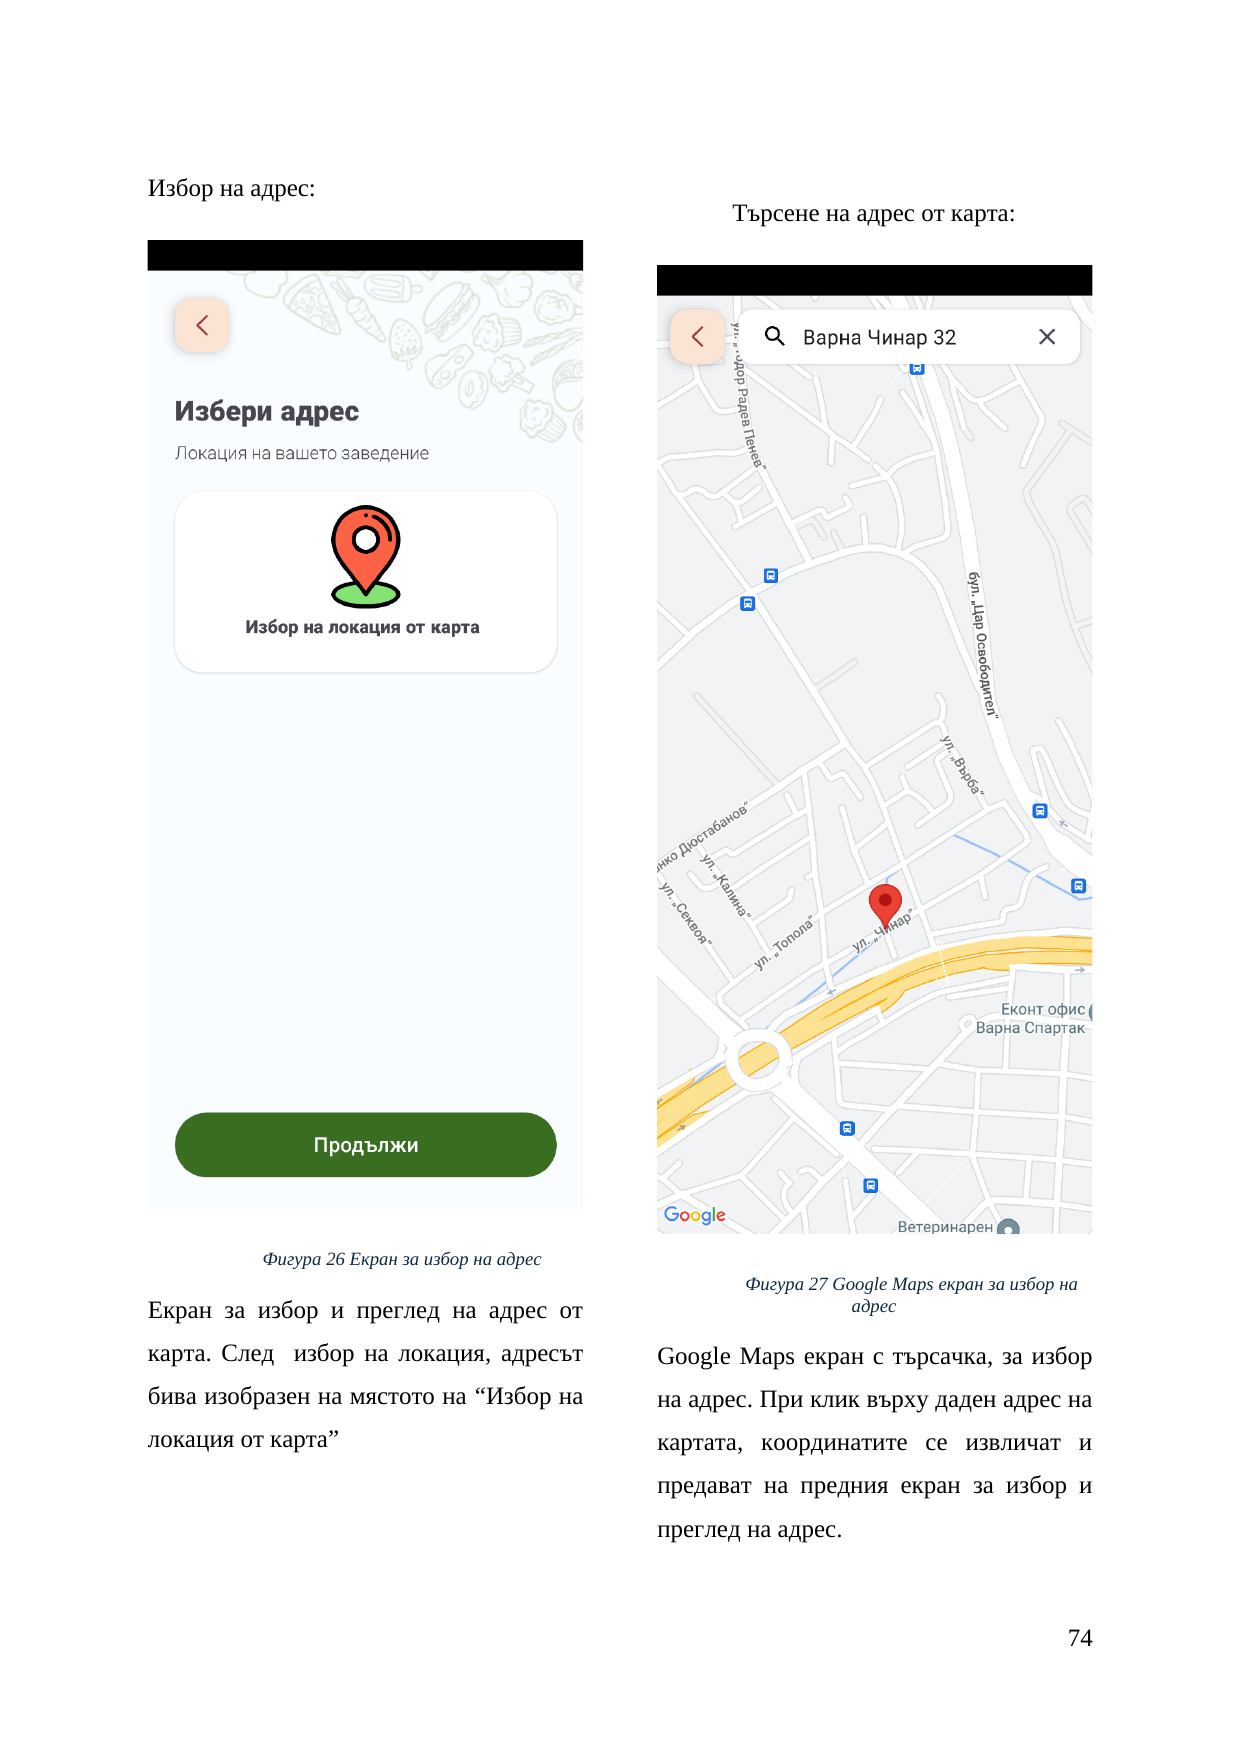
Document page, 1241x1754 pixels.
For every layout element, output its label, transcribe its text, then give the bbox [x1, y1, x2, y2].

text Google Maps екран с търсачка, за избор на адрес. При клик върху даден адрес на картата, координатите се извличат и предават на предния екран за избор и преглед на адрес. [657, 1341, 1093, 1542]
text Фигура 26 Екран за избор на адрес [148, 1248, 583, 1270]
picture [147, 240, 584, 1209]
text Екран за избор и преглед на адрес от карта. След избор на локация, адресът бива изобразен на мястото на “Избор на локация от карта”Търсене на адрес от карта: [148, 1295, 583, 1453]
text Избор на адрес: [148, 173, 583, 201]
text Фигура 27 Google Maps екран за избор на адрес [657, 1273, 1093, 1316]
picture [657, 265, 1093, 1234]
